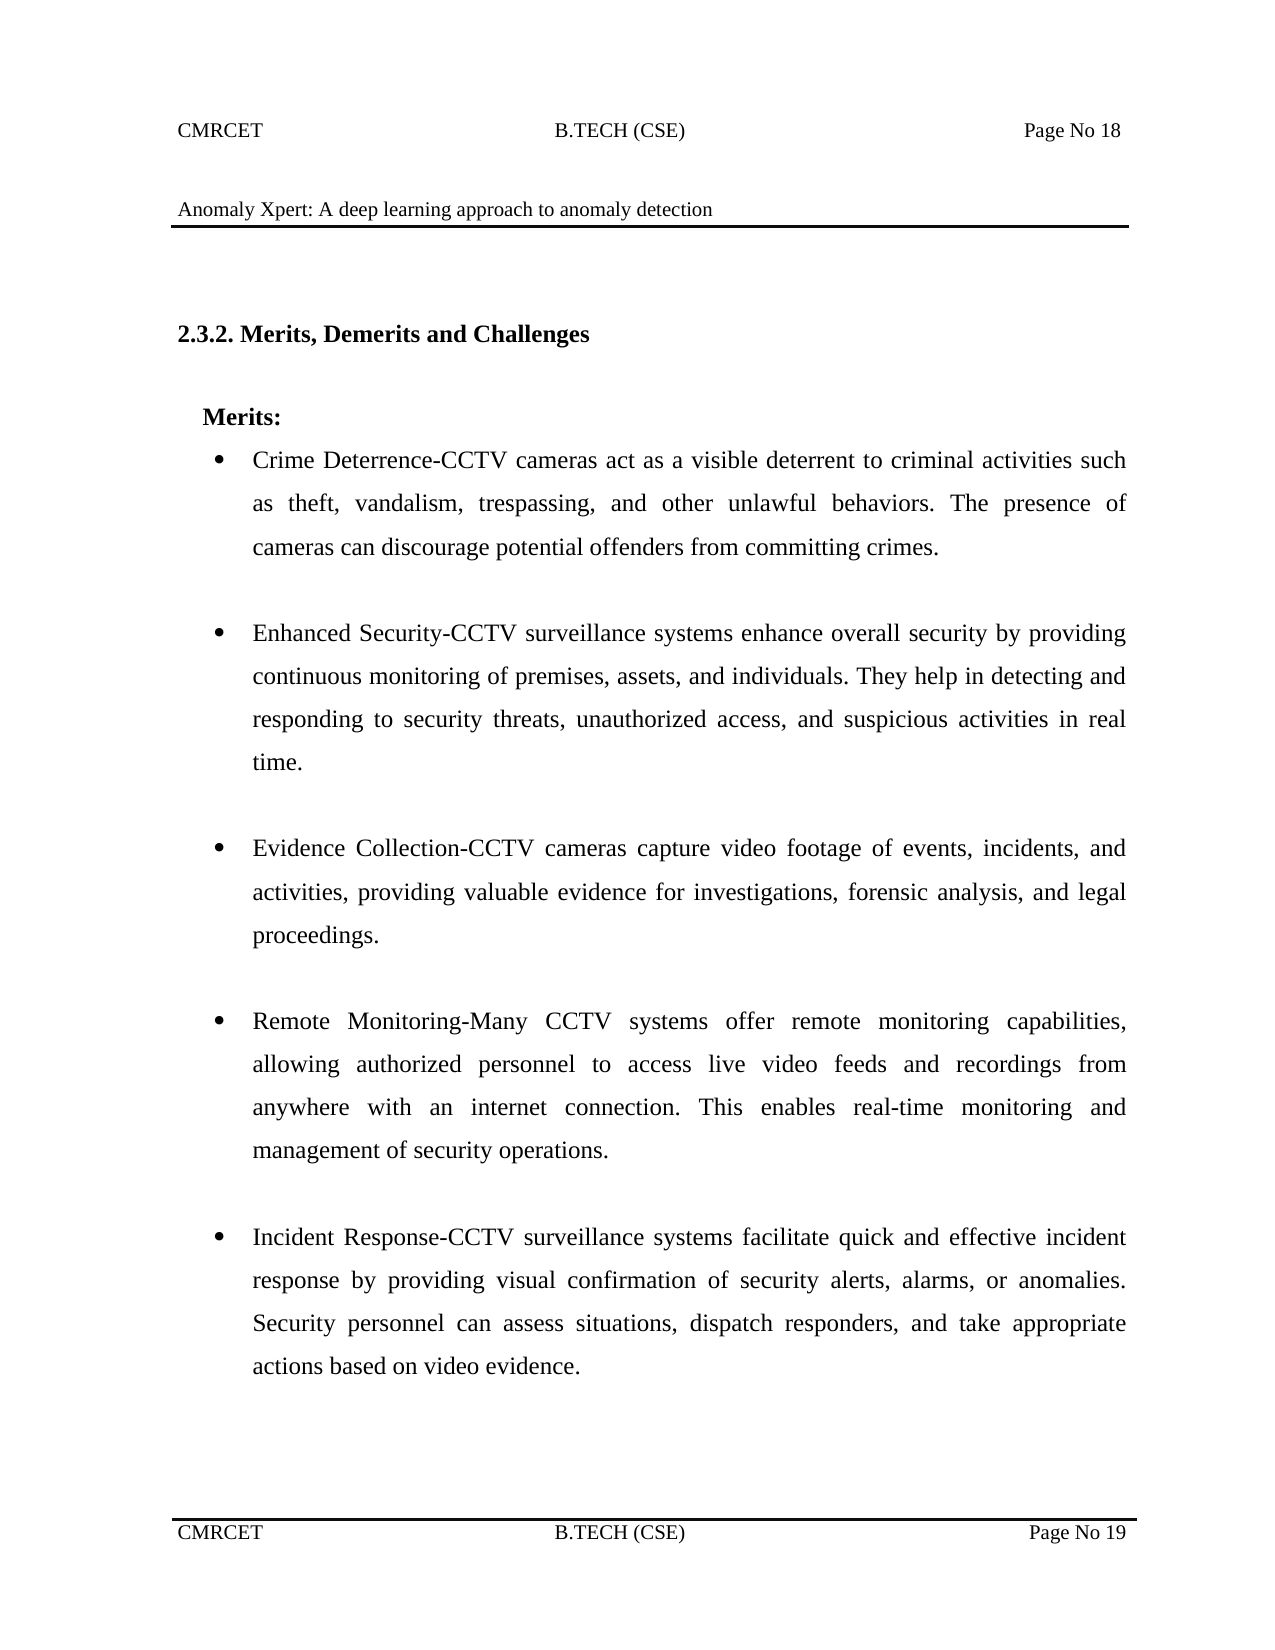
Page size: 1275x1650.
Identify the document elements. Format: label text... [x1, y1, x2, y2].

list Evidence Collection-CCTV cameras capture video footage of events, incidents, and activities, providing valuable evidence for investigations, forensic analysis, and legal proceedings. [215, 833, 1127, 948]
list Incident Response-CCTV surveillance systems facilitate quick and effective incident response by providing visual confirmation of security alerts, alarms, or anomalies. Security personnel can assess situations, dispatch responders, and take appropriate actions based on video evidence. [215, 1222, 1127, 1380]
text CMRCET B.TECH (CSE) Page No 18 [177, 118, 1127, 142]
text Anomaly Xpert: A deep learning approach to anomaly detection [177, 197, 1127, 221]
text Merits: [177, 402, 1127, 431]
list Remote Monitoring-Many CCTV systems offer remote monitoring capabilities, allowing authorized personnel to access live video feeds and recordings from anywhere with an internet connection. This enables real-time monitoring and management of security operations. [215, 1006, 1127, 1164]
list Crime Deterrence-CCTV cameras act as a visible deterrent to criminal activities such as theft, vandalism, trespassing, and other unlawful behaviors. The presence of cameras can discourage potential offenders from committing crimes. [215, 445, 1127, 560]
text CMRCET B.TECH (CSE) Page No 19 [177, 1521, 1127, 1544]
text 2.3.2. Merits, Demerits and Challenges [177, 319, 1127, 348]
list Enhanced Security-CCTV surveillance systems enhance overall security by providing continuous monitoring of premises, assets, and individuals. They help in detecting and responding to security threats, unauthorized access, and suspicious activities in real time. [215, 618, 1127, 776]
